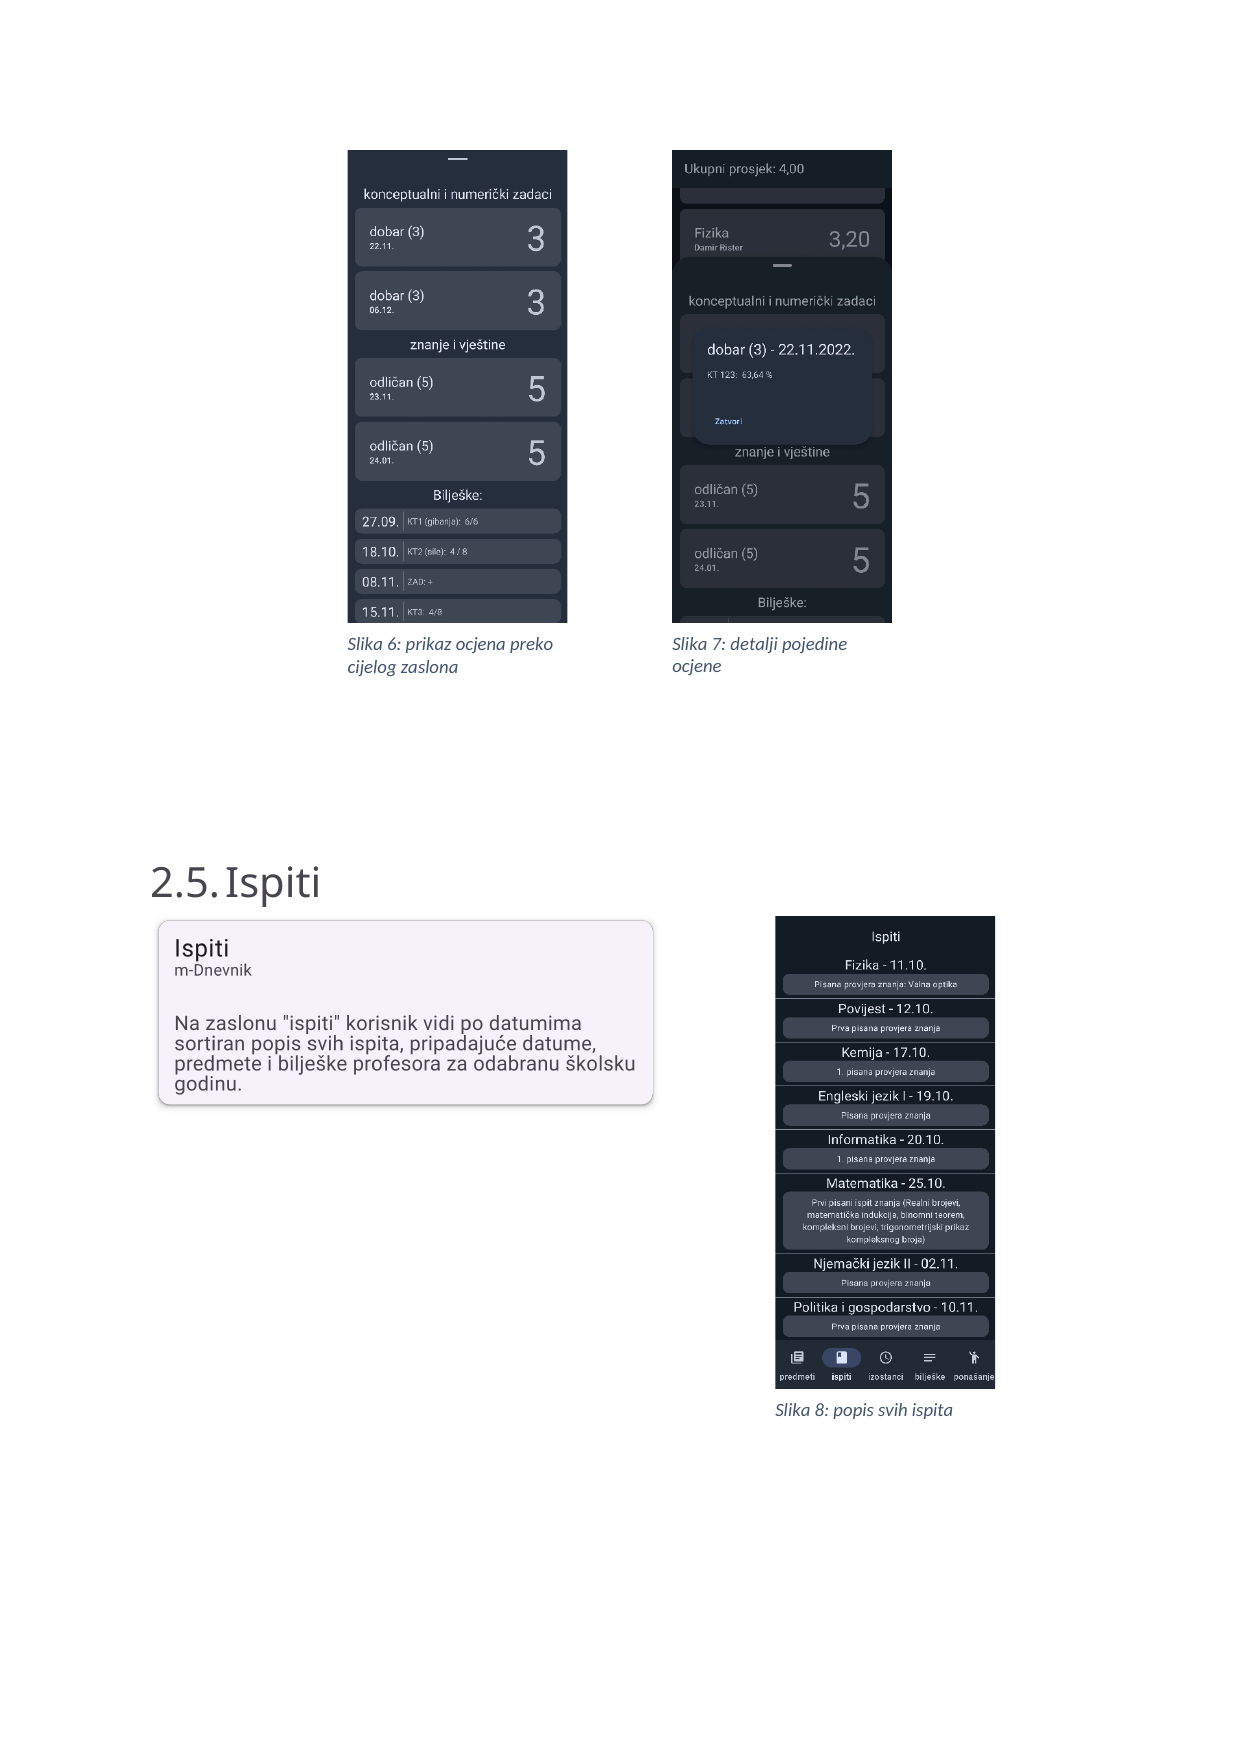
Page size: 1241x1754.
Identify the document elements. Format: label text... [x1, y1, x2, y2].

picture [775, 916, 996, 1389]
picture [150, 914, 661, 1116]
picture [672, 150, 892, 623]
picture [347, 150, 568, 623]
subtitle Ispiti [150, 853, 1090, 910]
